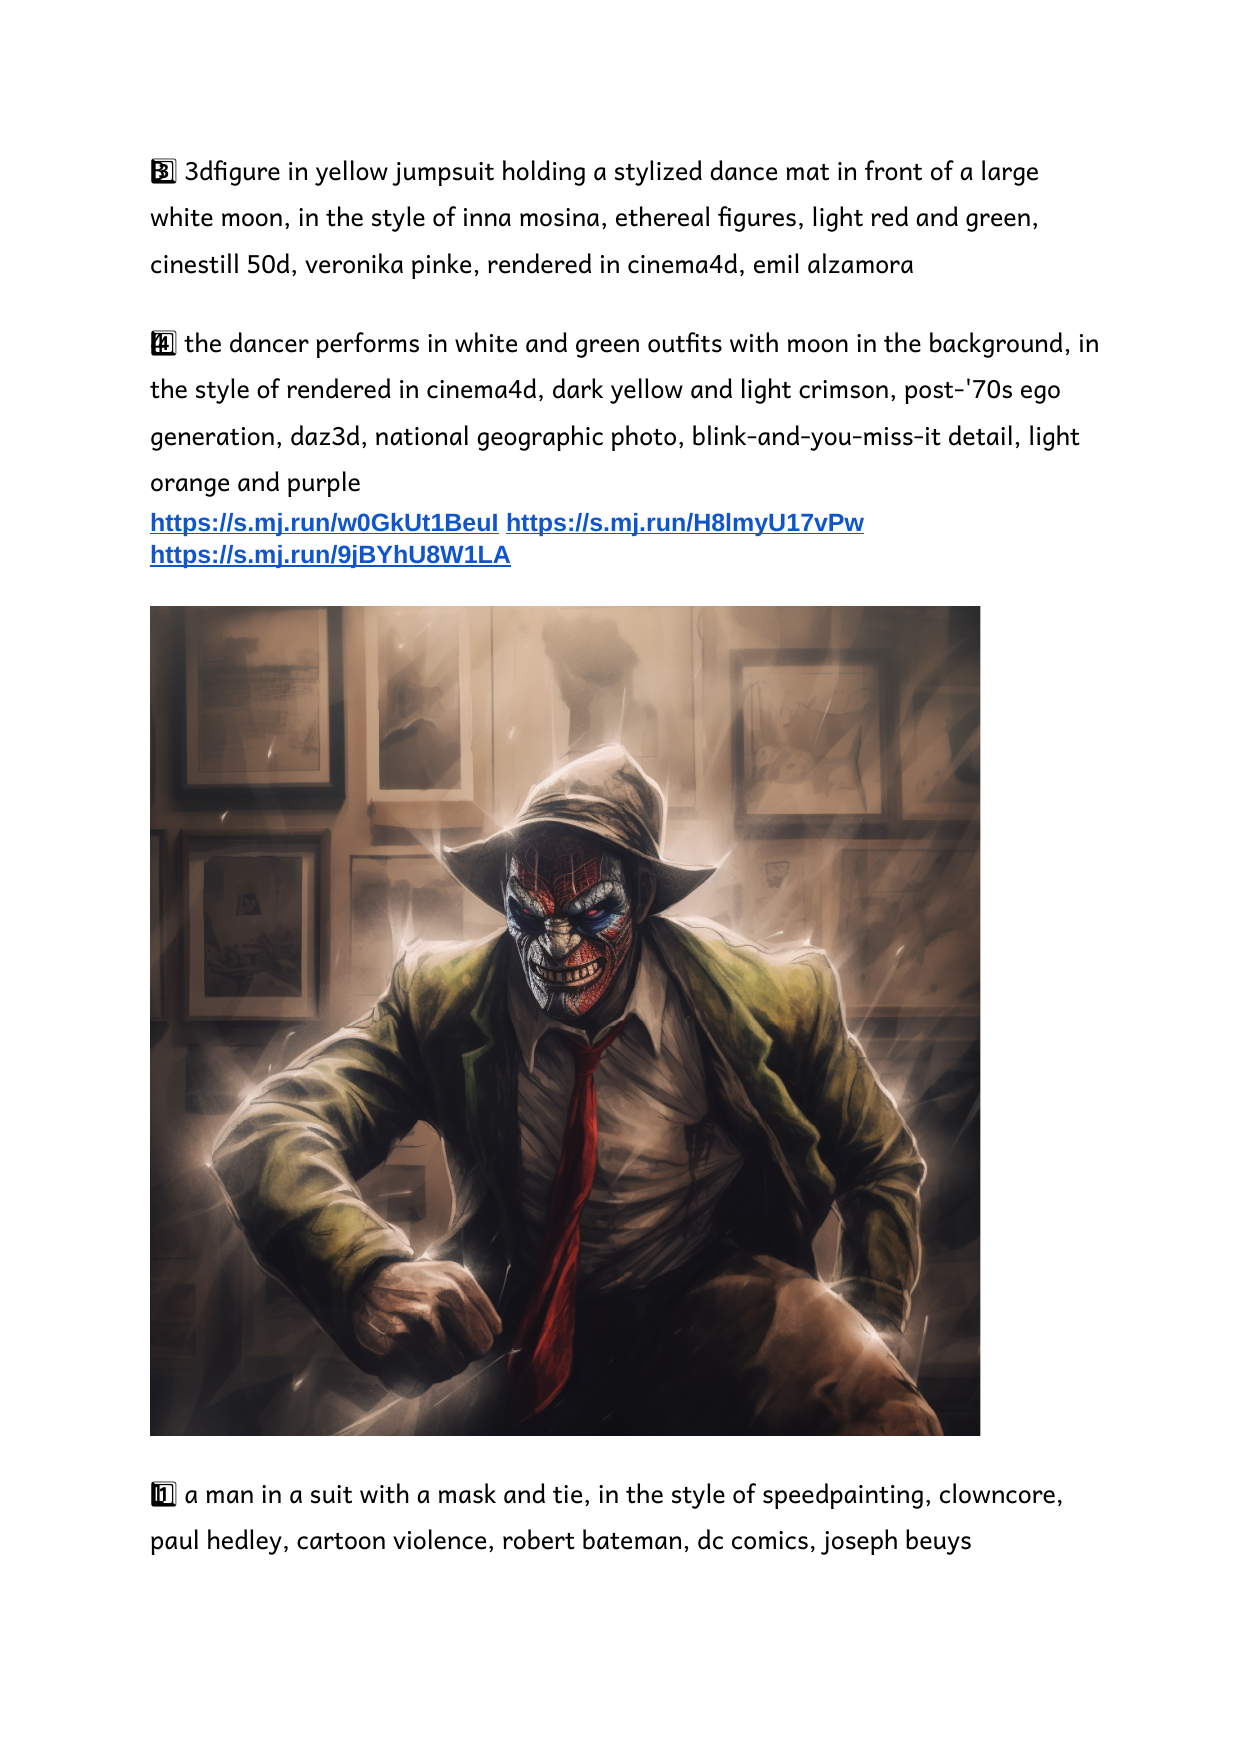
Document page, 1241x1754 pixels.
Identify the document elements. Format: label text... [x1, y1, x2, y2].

picture [150, 606, 981, 1436]
text 3️⃣ 3dfigure in yellow jumpsuit holding a stylized dance mat in front of a large white moon, in the style of inna mosina, ethereal figures, light red and green, cinestill 50d, veronika pinke, rendered in cinema4d, emil alzamora [150, 150, 1090, 283]
text https://s.mj.run/w0GkUt1BeuI https://s.mj.run/H8lmyU17vPw https://s.mj.run/9jBYhU8W1LA [150, 507, 1090, 569]
text 4️⃣ the dancer performs in white and green outfits with moon in the background, in the style of rendered in cinema4d, dark yellow and light crimson, post-'70s ego generation, daz3d, national geographic photo, blink-and-you-miss-it detail, light orange and purple [150, 322, 1090, 501]
text 1️⃣ a man in a suit with a mask and tie, in the style of speedpainting, clowncore, paul hedley, cartoon violence, robert bateman, dc comics, joseph beuys [150, 1472, 1090, 1559]
